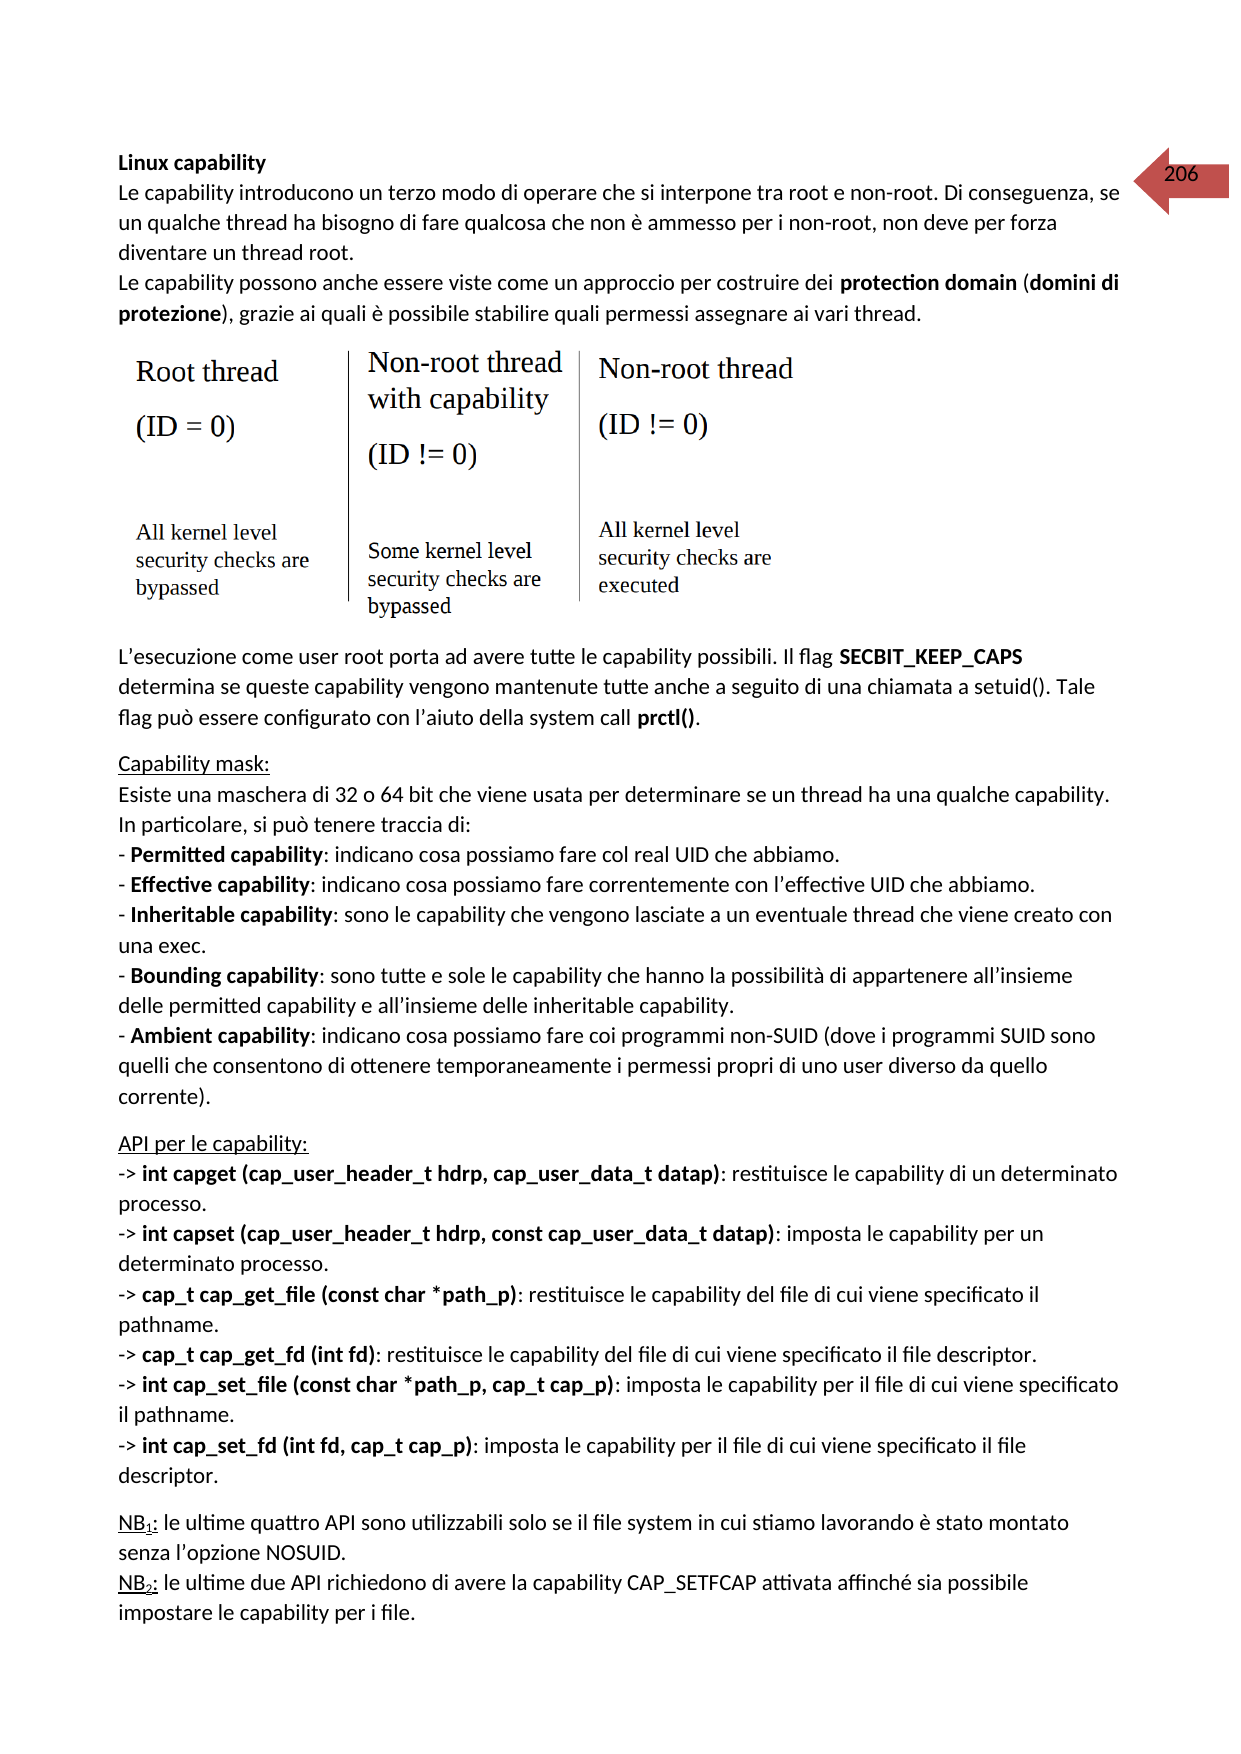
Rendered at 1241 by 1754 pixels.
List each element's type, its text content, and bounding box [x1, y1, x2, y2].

text NB1: le ultime quattro API sono utilizzabili solo se il file system in cui stiamo lavorando è stato montato senza l’opzione NOSUID. NB2: le ultime due API richiedono di avere la capability CAP_SETFCAP attivata affinché sia possibile impostare le capability per i file. [118, 1508, 1122, 1626]
picture [118, 345, 814, 624]
text L’esecuzione come user root porta ad avere tutte le capability possibili. Il flag SECBIT_KEEP_CAPS determina se queste capability vengono mantenute tutte anche a seguito di una chiamata a setuid(). Tale flag può essere configurato con l’aiuto della system call prctl(). [118, 642, 1122, 731]
text Capability mask: Esiste una maschera di 32 o 64 bit che viene usata per determinare se un thread ha una qualche capability. In particolare, si può tenere traccia di: - Permitted capability: indicano cosa possiamo fare col real UID che abbiamo. - Effective capability: indicano cosa possiamo fare correntemente con l’effective UID che abbiamo. - Inheritable capability: sono le capability che vengono lasciate a un eventuale thread che viene creato con una exec. - Bounding capability: sono tutte e sole le capability che hanno la possibilità di appartenere all’insieme delle permitted capability e all’insieme delle inheritable capability. - Ambient capability: indicano cosa possiamo fare coi programmi non-SUID (dove i programmi SUID sono quelli che consentono di ottenere temporaneamente i permessi propri di uno user diverso da quello corrente). [118, 749, 1122, 1110]
text Linux capability Le capability introducono un terzo modo di operare che si interpone tra root e non-root. Di conseguenza, se un qualche thread ha bisogno di fare qualcosa che non è ammesso per i non-root, non deve per forza diventare un thread root. Le capability possono anche essere viste come un approccio per costruire dei protection domain (domini di protezione), grazie ai quali è possibile stabilire quali permessi assegnare ai vari thread. [118, 148, 1122, 327]
text API per le capability: -> int capget (cap_user_header_t hdrp, cap_user_data_t datap): restituisce le capability di un determinato processo. -> int capset (cap_user_header_t hdrp, const cap_user_data_t datap): imposta le capability per un determinato processo. -> cap_t cap_get_file (const char *path_p): restituisce le capability del file di cui viene specificato il pathname. -> cap_t cap_get_fd (int fd): restituisce le capability del file di cui viene specificato il file descriptor. -> int cap_set_file (const char *path_p, cap_t cap_p): imposta le capability per il file di cui viene specificato il pathname. -> int cap_set_fd (int fd, cap_t cap_p): imposta le capability per il file di cui viene specificato il file descriptor. [118, 1129, 1122, 1489]
